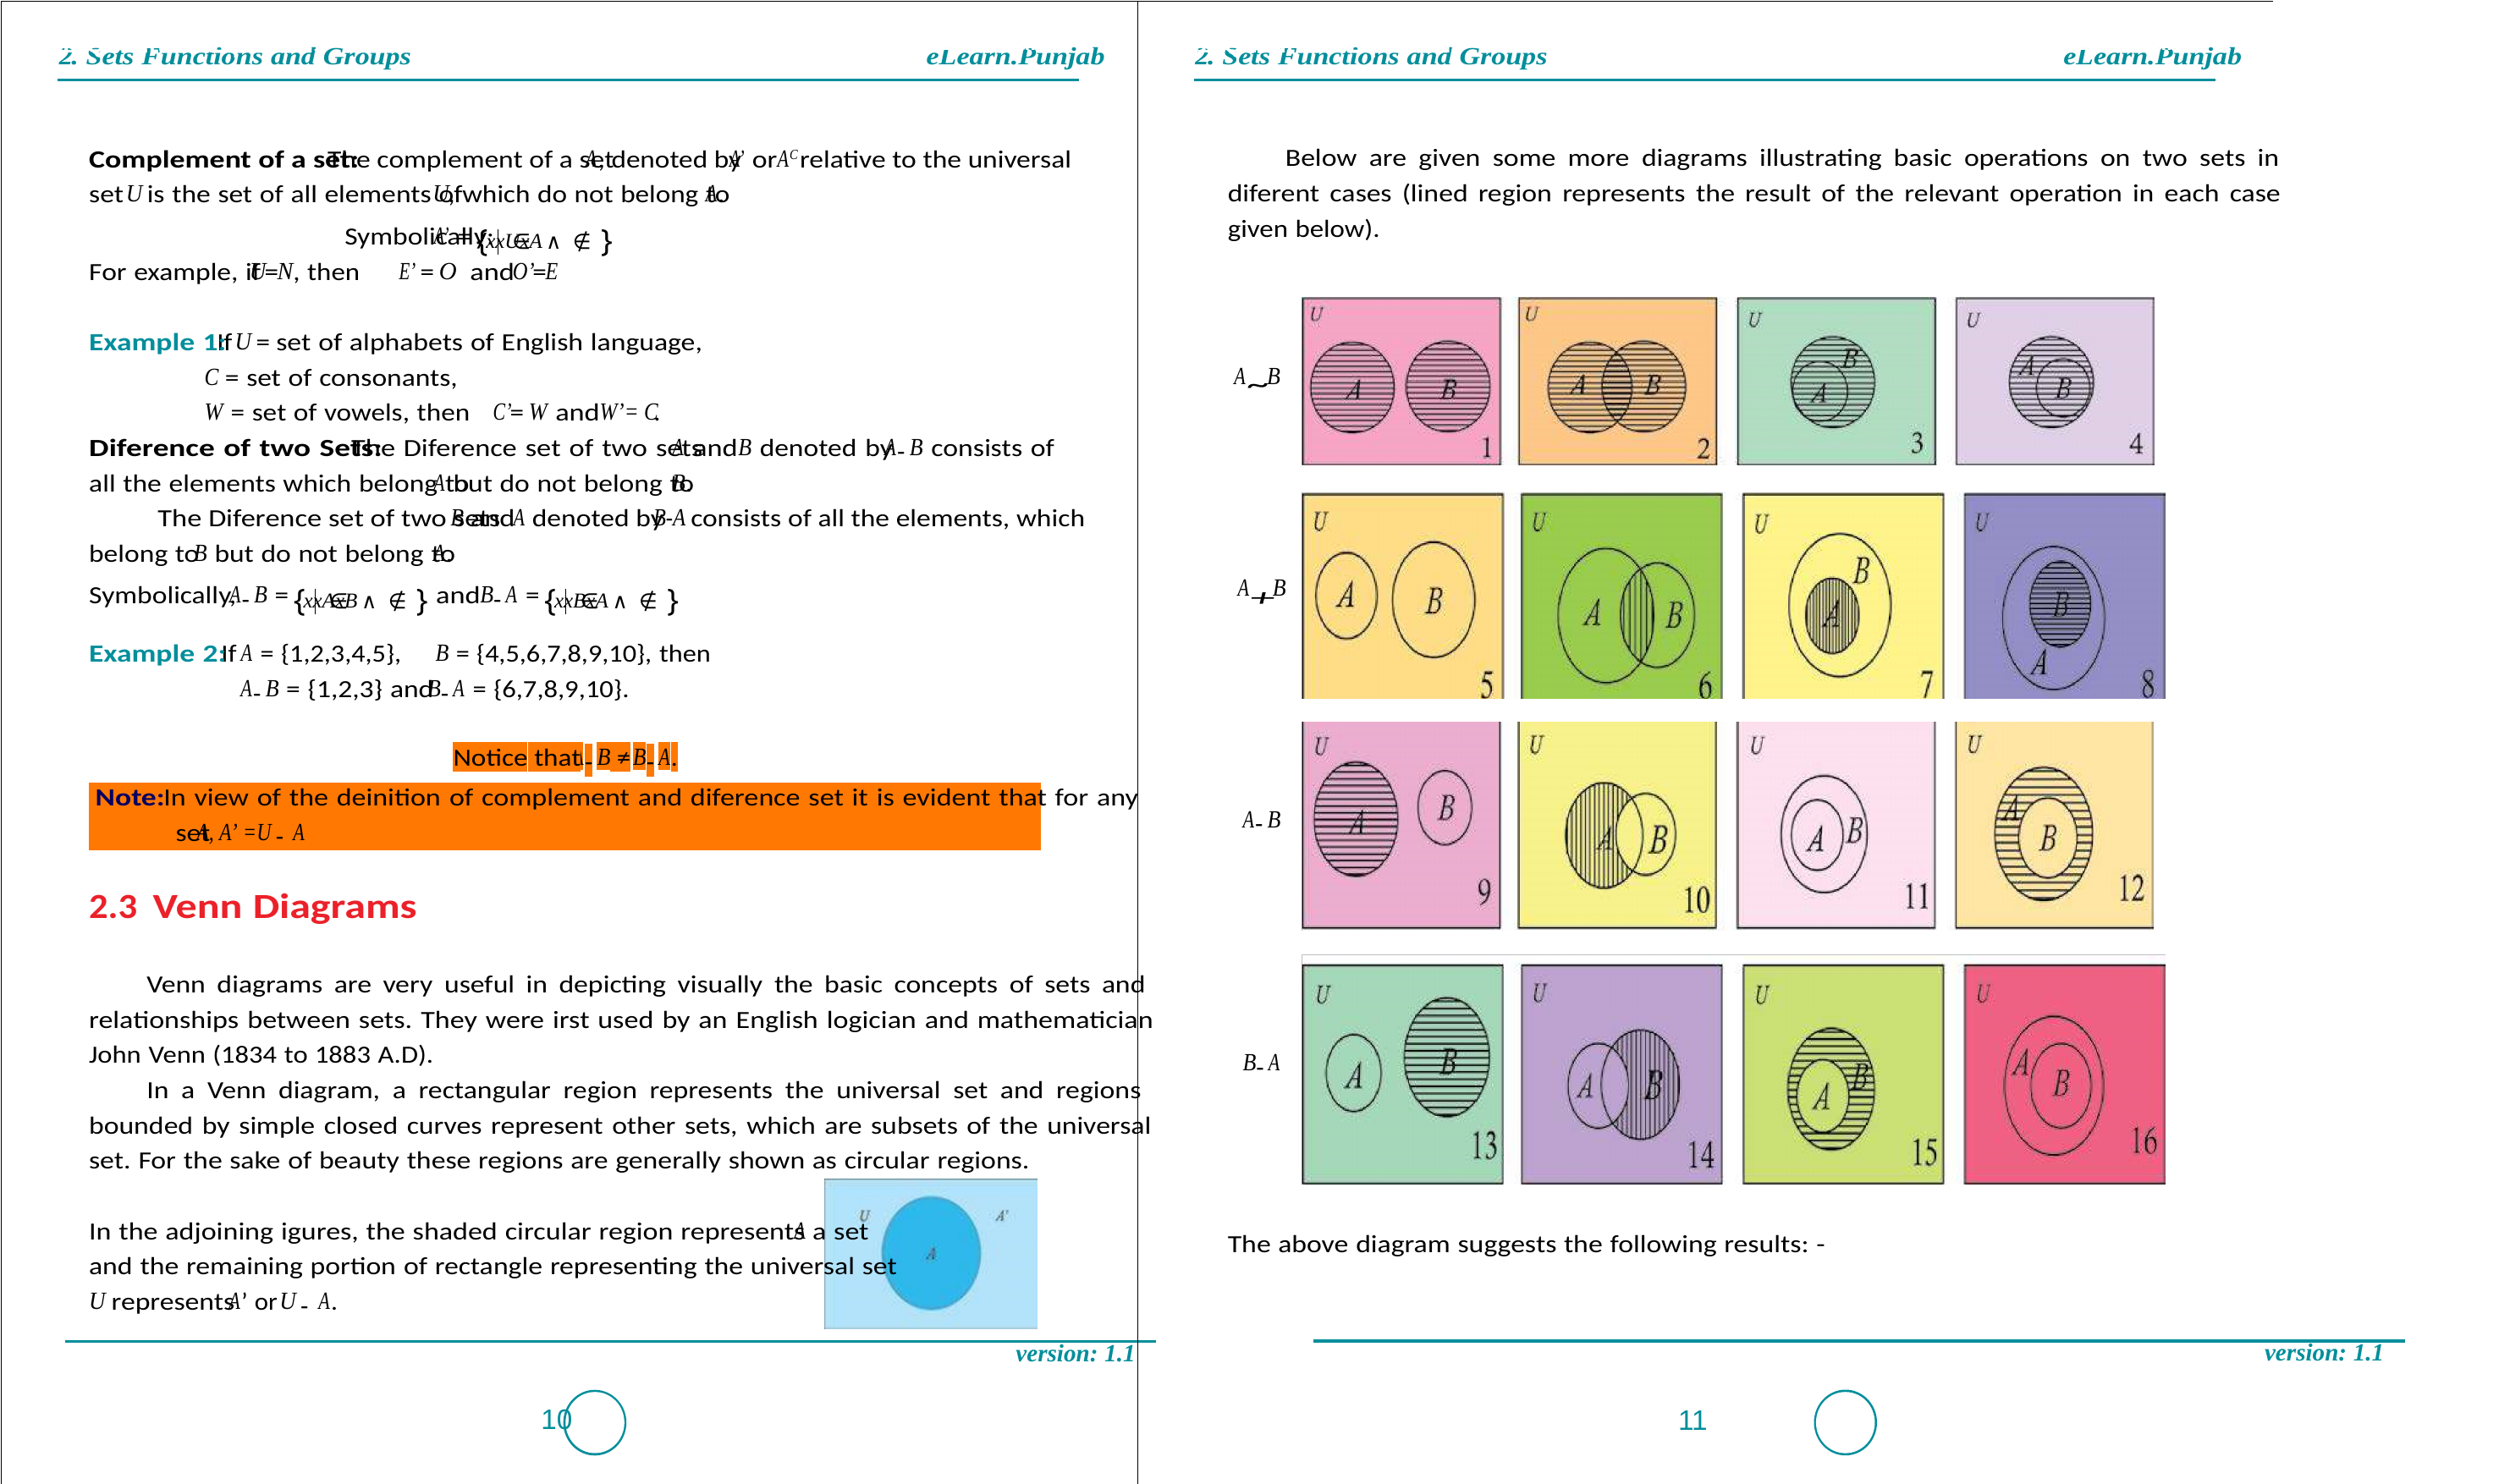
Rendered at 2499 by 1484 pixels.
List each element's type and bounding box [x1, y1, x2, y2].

picture [1302, 954, 2166, 1184]
picture [1302, 492, 2166, 699]
picture [824, 1267, 830, 1272]
picture [824, 1179, 1038, 1329]
picture [1302, 296, 2155, 465]
picture [1302, 721, 2154, 931]
